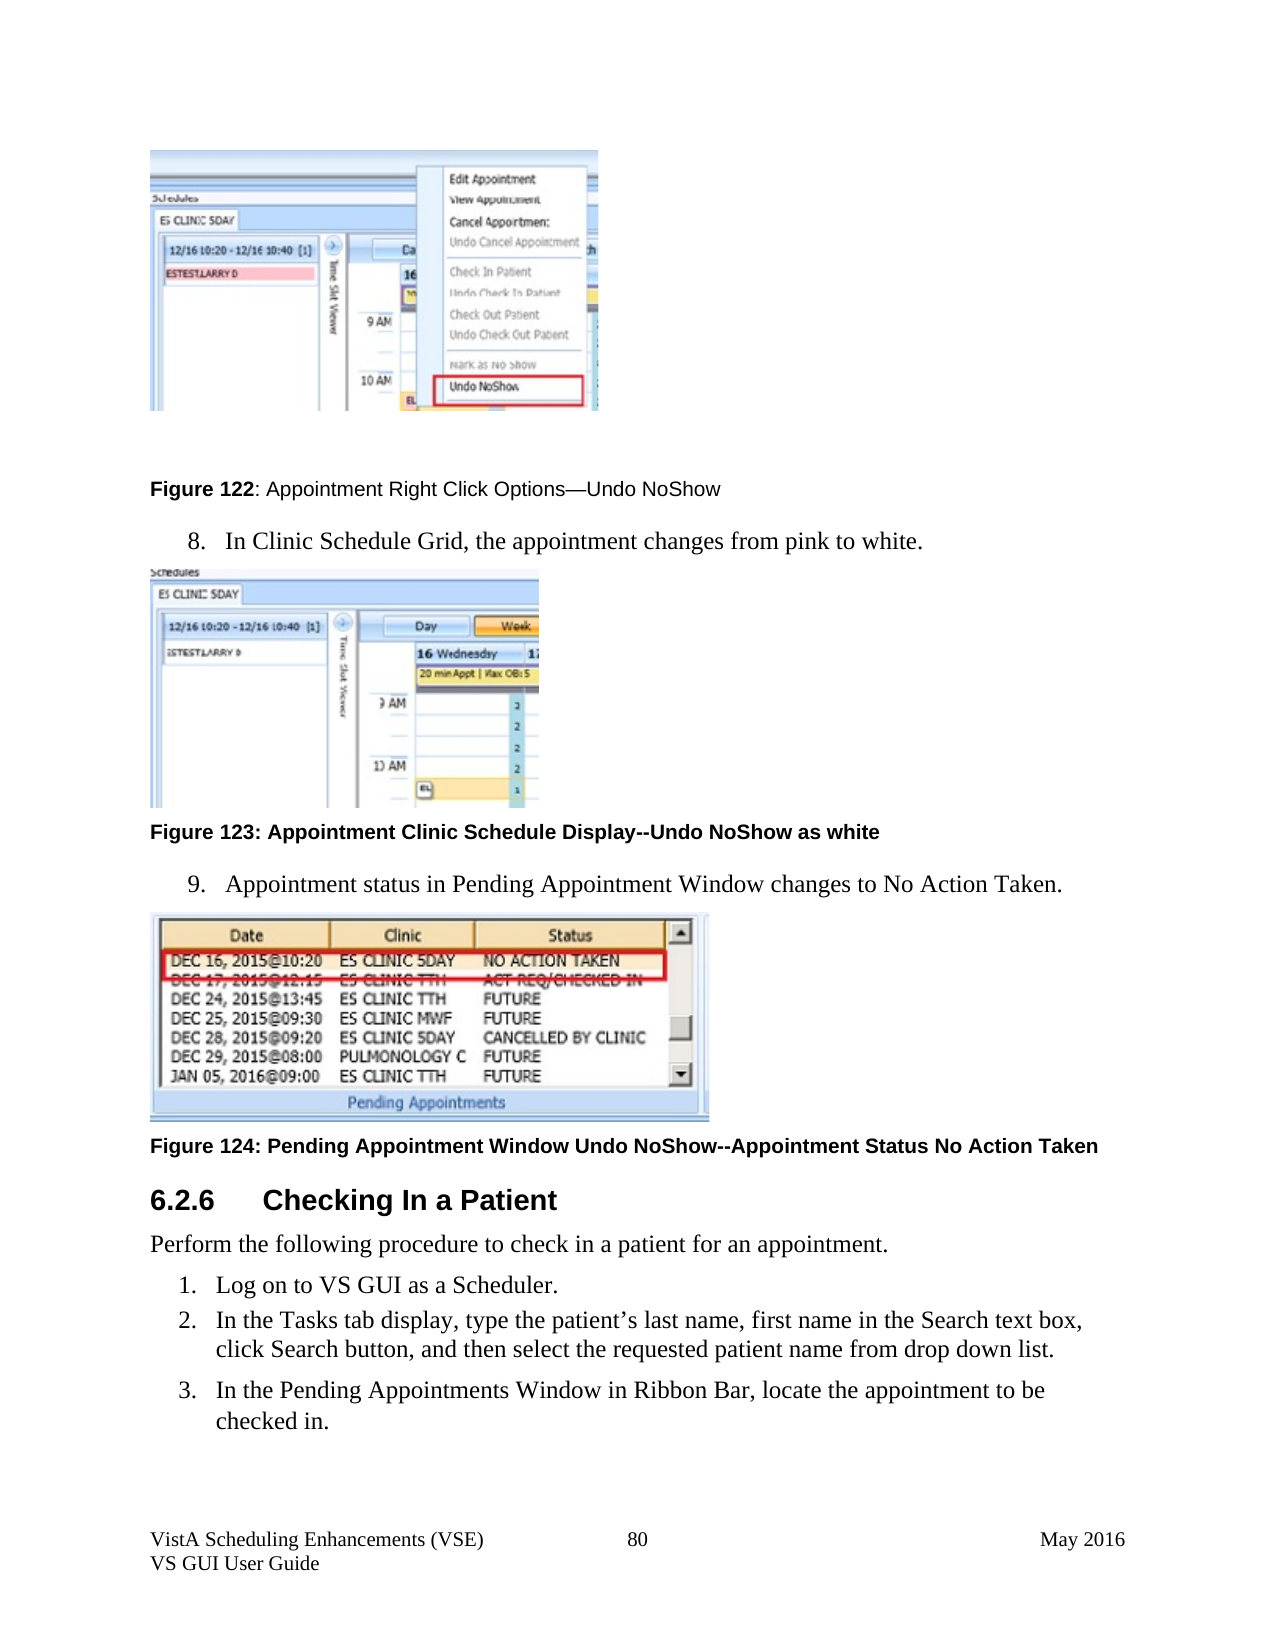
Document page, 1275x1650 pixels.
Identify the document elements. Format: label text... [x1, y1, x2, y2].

list Log on to VS GUI as a Scheduler. [178, 1270, 1125, 1299]
picture [150, 150, 599, 411]
list Appointment status in Pending Appointment Window changes to No Action Taken. [187, 869, 1125, 897]
picture [150, 569, 539, 808]
subtitle Checking In a Patient [150, 1183, 1125, 1217]
text Perform the following procedure to check in a patient for an appointment. [150, 1229, 1125, 1258]
picture [150, 912, 710, 1122]
text In the Tasks tab display, type the patient’s last name, first name in the Search text box, click Search button, and then select the requested patient name from drop down list. [178, 1305, 1125, 1363]
list In Clinic Schedule Grid, the appointment changes from pink to white. [187, 526, 1125, 555]
list In the Pending Appointments Window in Ribbon Bar, locate the appointment to be checked in. [178, 1375, 1125, 1435]
